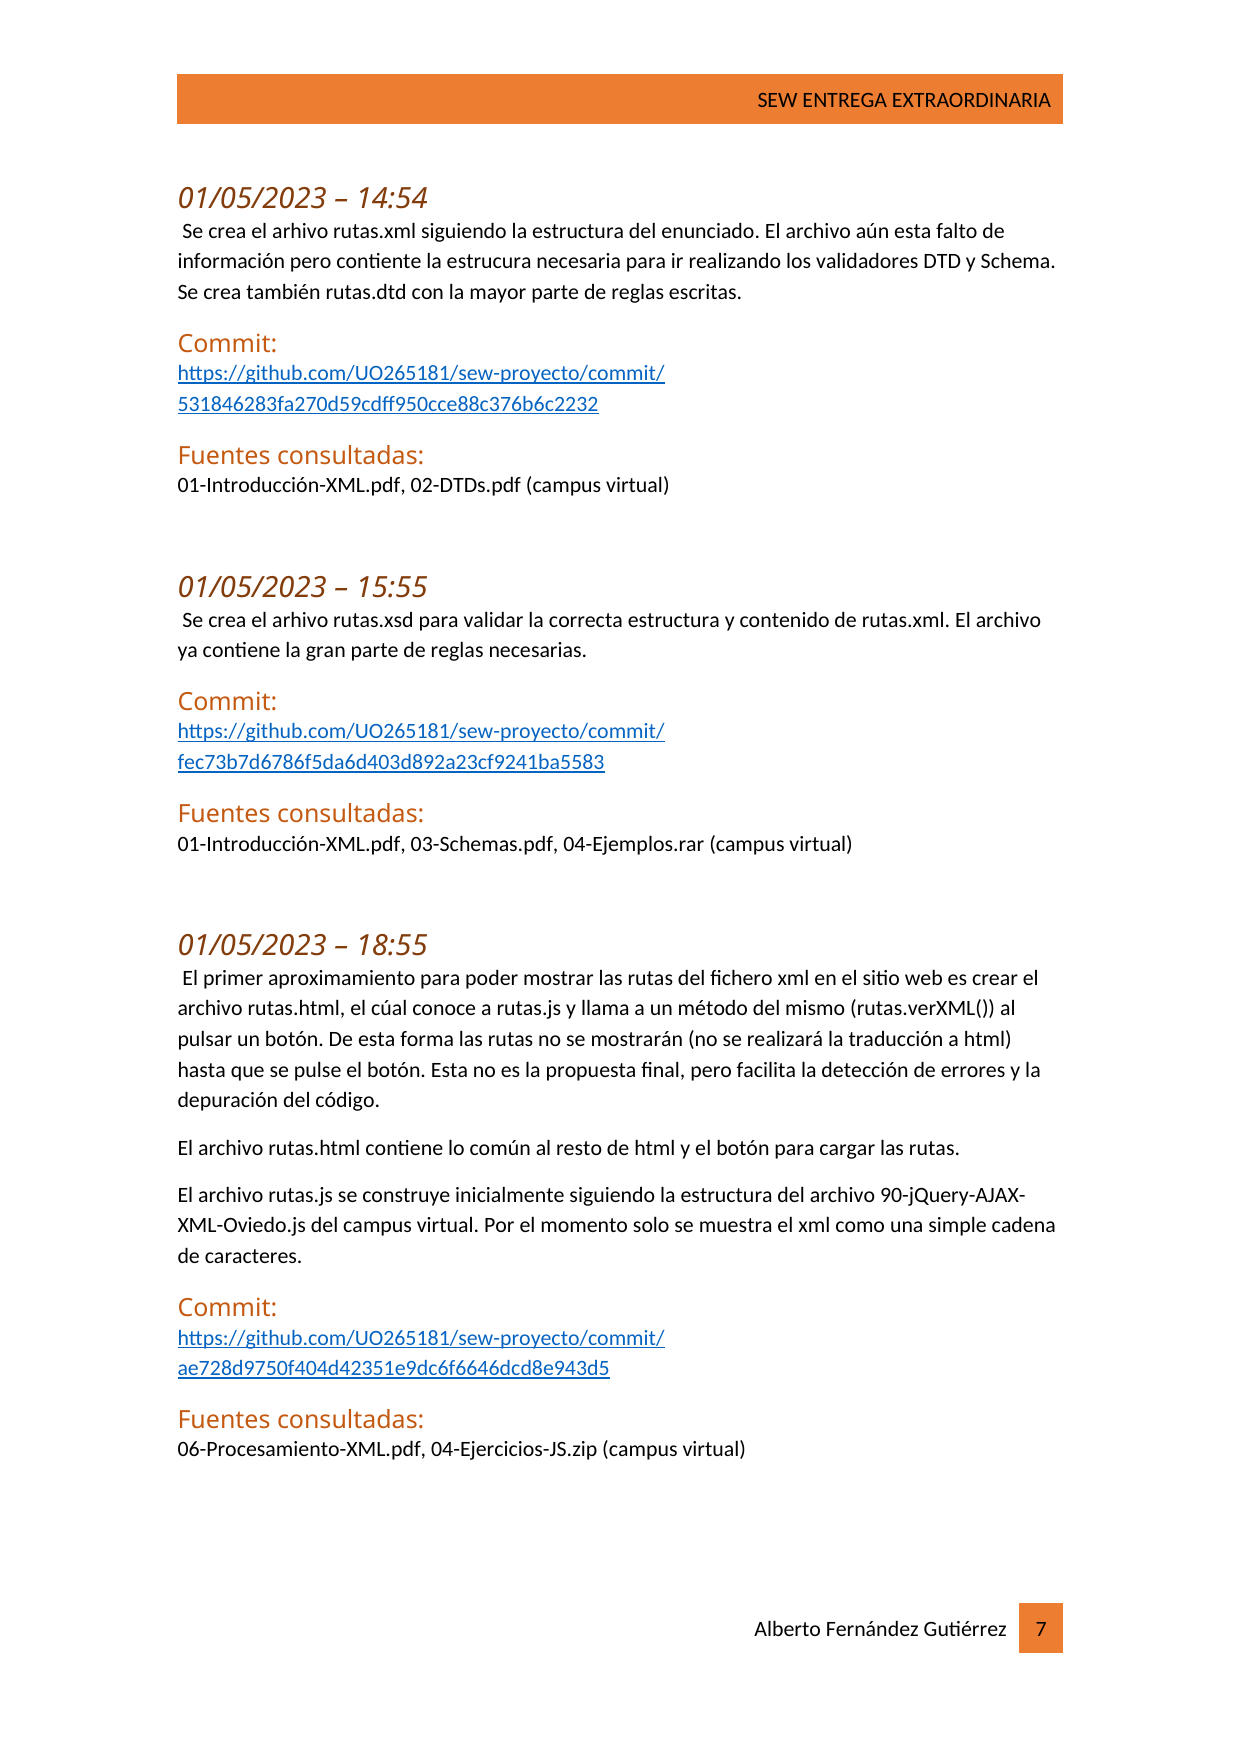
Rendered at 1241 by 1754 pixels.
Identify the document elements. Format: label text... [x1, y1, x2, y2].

subtitle Fuentes consultadas: [177, 437, 1063, 471]
subtitle Fuentes consultadas: [177, 1402, 1063, 1436]
text Se crea el arhivo rutas.xsd para validar la correcta estructura y contenido de rutas.xml. El archivo ya contiene la gran parte de reglas necesarias. [177, 606, 1063, 663]
text El primer aproximamiento para poder mostrar las rutas del fichero xml en el sitio web es crear el archivo rutas.html, el cúal conoce a rutas.js y llama a un método del mismo (rutas.verXML()) al pulsar un botón. De esta forma las rutas no se mostrarán (no se realizará la traducción a html) hasta que se pulse el botón. Esta no es la propuesta final, pero facilita la detección de errores y la depuración del código. [177, 964, 1063, 1113]
subtitle Commit: [177, 325, 1063, 359]
subtitle Commit: [177, 684, 1063, 718]
text 01-Introducción-XML.pdf, 02-DTDs.pdf (campus virtual) [177, 471, 1063, 498]
text https://github.com/UO265181/sew-proyecto/commit/fec73b7d6786f5da6d403d892a23cf9241ba5583 [177, 718, 1063, 775]
text 01-Introducción-XML.pdf, 03-Schemas.pdf, 04-Ejemplos.rar (campus virtual) [177, 830, 1063, 856]
text Se crea el arhivo rutas.xml siguiendo la estructura del enunciado. El archivo aún esta falto de información pero contiente la estrucura necesaria para ir realizando los validadores DTD y Schema. Se crea también rutas.dtd con la mayor parte de reglas escritas. [177, 217, 1063, 305]
text El archivo rutas.js se construye inicialmente siguiendo la estructura del archivo 90-jQuery-AJAX-XML-Oviedo.js del campus virtual. Por el momento solo se muestra el xml como una simple cadena de caracteres. [177, 1181, 1063, 1269]
subtitle Fuentes consultadas: [177, 796, 1063, 830]
subtitle 01/05/2023 – 14:54 [177, 177, 1063, 217]
text El archivo rutas.html contiene lo común al resto de html y el botón para cargar las rutas. [177, 1134, 1063, 1160]
text https://github.com/UO265181/sew-proyecto/commit/ae728d9750f404d42351e9dc6f6646dcd8e943d5 [177, 1324, 1063, 1381]
text https://github.com/UO265181/sew-proyecto/commit/531846283fa270d59cdff950cce88c376b6c2232 [177, 359, 1063, 417]
subtitle 01/05/2023 – 18:55 [177, 924, 1063, 964]
subtitle 01/05/2023 – 15:55 [177, 566, 1063, 606]
subtitle Commit: [177, 1289, 1063, 1324]
text 06-Procesamiento-XML.pdf, 04-Ejercicios-JS.zip (campus virtual) [177, 1436, 1063, 1462]
